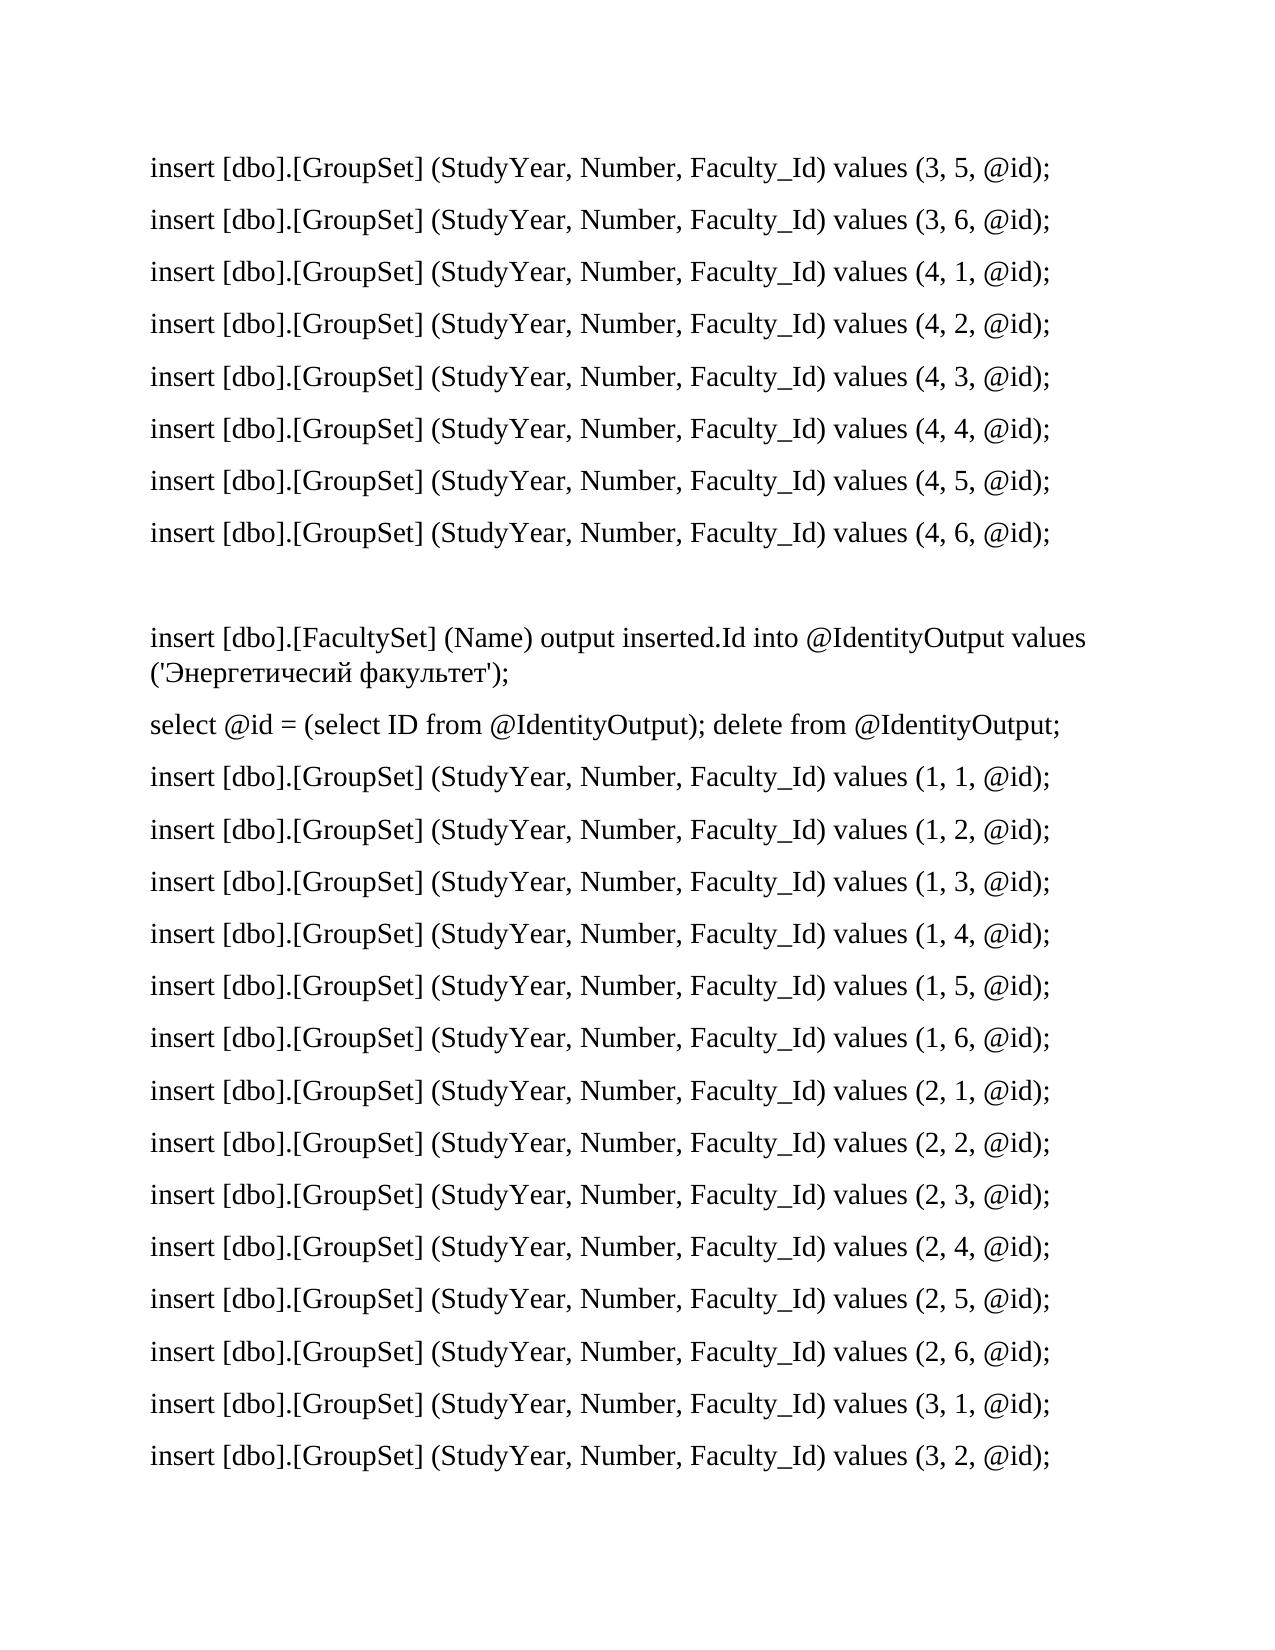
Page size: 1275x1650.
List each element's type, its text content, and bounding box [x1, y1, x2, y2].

text insert [dbo].[GroupSet] (StudyYear, Number, Faculty_Id) values (2, 3, @id); [150, 1177, 1125, 1211]
text insert [dbo].[GroupSet] (StudyYear, Number, Faculty_Id) values (3, 5, @id); [150, 150, 1125, 183]
text insert [dbo].[GroupSet] (StudyYear, Number, Faculty_Id) values (1, 1, @id); [150, 759, 1125, 793]
text insert [dbo].[GroupSet] (StudyYear, Number, Faculty_Id) values (1, 2, @id); [150, 812, 1125, 845]
text insert [dbo].[GroupSet] (StudyYear, Number, Faculty_Id) values (3, 2, @id); [150, 1438, 1125, 1472]
text insert [dbo].[GroupSet] (StudyYear, Number, Faculty_Id) values (4, 3, @id); [150, 359, 1125, 392]
text insert [dbo].[GroupSet] (StudyYear, Number, Faculty_Id) values (2, 4, @id); [150, 1229, 1125, 1263]
text insert [dbo].[GroupSet] (StudyYear, Number, Faculty_Id) values (2, 1, @id); [150, 1073, 1125, 1106]
text insert [dbo].[GroupSet] (StudyYear, Number, Faculty_Id) values (2, 6, @id); [150, 1334, 1125, 1367]
text insert [dbo].[GroupSet] (StudyYear, Number, Faculty_Id) values (3, 6, @id); [150, 202, 1125, 236]
text insert [dbo].[GroupSet] (StudyYear, Number, Faculty_Id) values (3, 1, @id); [150, 1386, 1125, 1419]
text insert [dbo].[GroupSet] (StudyYear, Number, Faculty_Id) values (2, 5, @id); [150, 1281, 1125, 1315]
text insert [dbo].[GroupSet] (StudyYear, Number, Faculty_Id) values (4, 4, @id); [150, 411, 1125, 444]
text insert [dbo].[GroupSet] (StudyYear, Number, Faculty_Id) values (1, 3, @id); [150, 864, 1125, 897]
text insert [dbo].[GroupSet] (StudyYear, Number, Faculty_Id) values (4, 5, @id); [150, 463, 1125, 497]
text insert [dbo].[GroupSet] (StudyYear, Number, Faculty_Id) values (4, 6, @id); [150, 515, 1125, 549]
text select @id = (select ID from @IdentityOutput); delete from @IdentityOutput; [150, 707, 1125, 741]
text insert [dbo].[GroupSet] (StudyYear, Number, Faculty_Id) values (1, 5, @id); [150, 968, 1125, 1002]
text insert [dbo].[GroupSet] (StudyYear, Number, Faculty_Id) values (2, 2, @id); [150, 1125, 1125, 1158]
text insert [dbo].[FacultySet] (Name) output inserted.Id into @IdentityOutput values ('Энергетичесий факультет'); [150, 620, 1125, 689]
text insert [dbo].[GroupSet] (StudyYear, Number, Faculty_Id) values (1, 4, @id); [150, 916, 1125, 950]
text insert [dbo].[GroupSet] (StudyYear, Number, Faculty_Id) values (4, 1, @id); [150, 254, 1125, 288]
text insert [dbo].[GroupSet] (StudyYear, Number, Faculty_Id) values (4, 2, @id); [150, 307, 1125, 340]
text insert [dbo].[GroupSet] (StudyYear, Number, Faculty_Id) values (1, 6, @id); [150, 1021, 1125, 1054]
